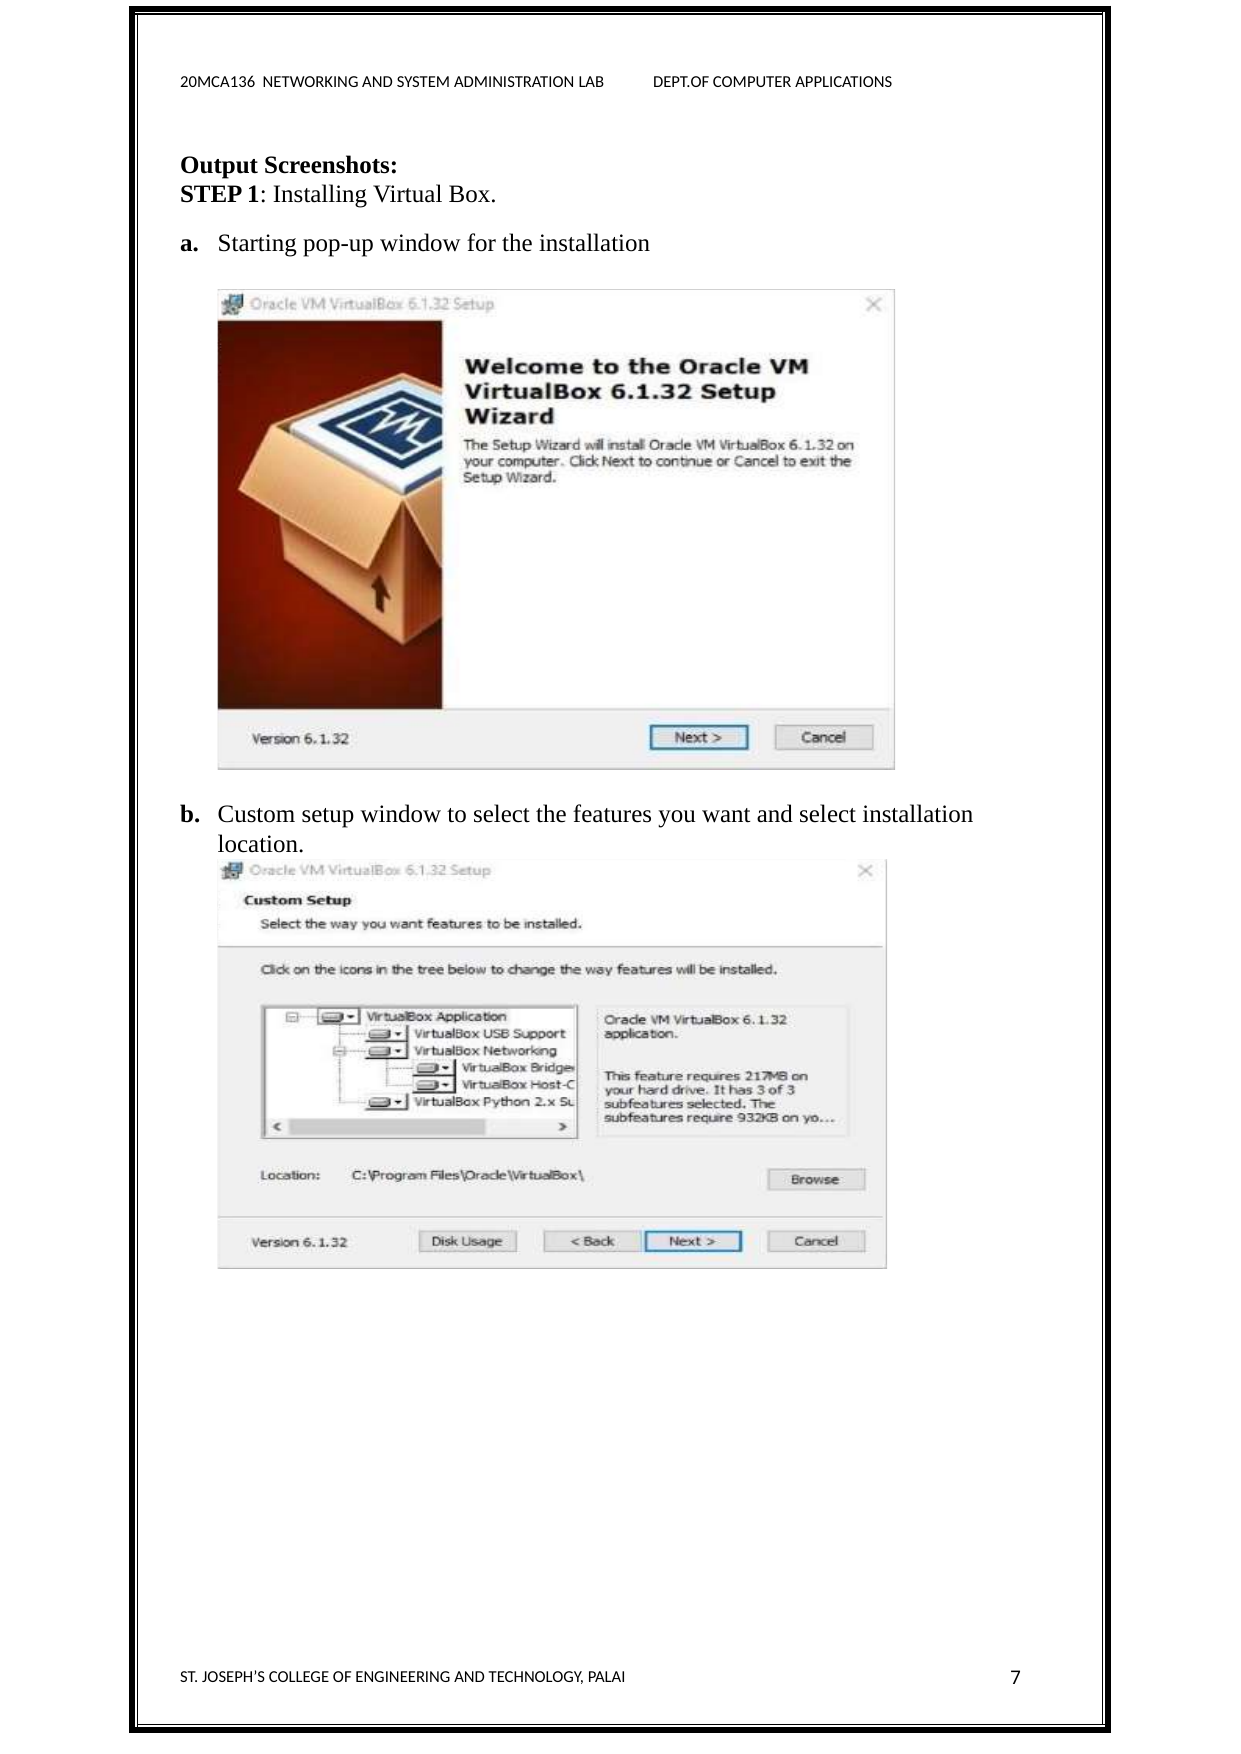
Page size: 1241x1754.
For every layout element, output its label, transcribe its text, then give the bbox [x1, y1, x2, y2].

list Custom setup window to select the features you want and select installation location. [180, 799, 1060, 858]
list Starting pop-up window for the installation [180, 228, 1060, 257]
picture [217, 859, 888, 1269]
text Output Screenshots: [180, 150, 1060, 179]
text STEP 1: Installing Virtual Box. [180, 179, 1006, 207]
picture [217, 289, 896, 770]
